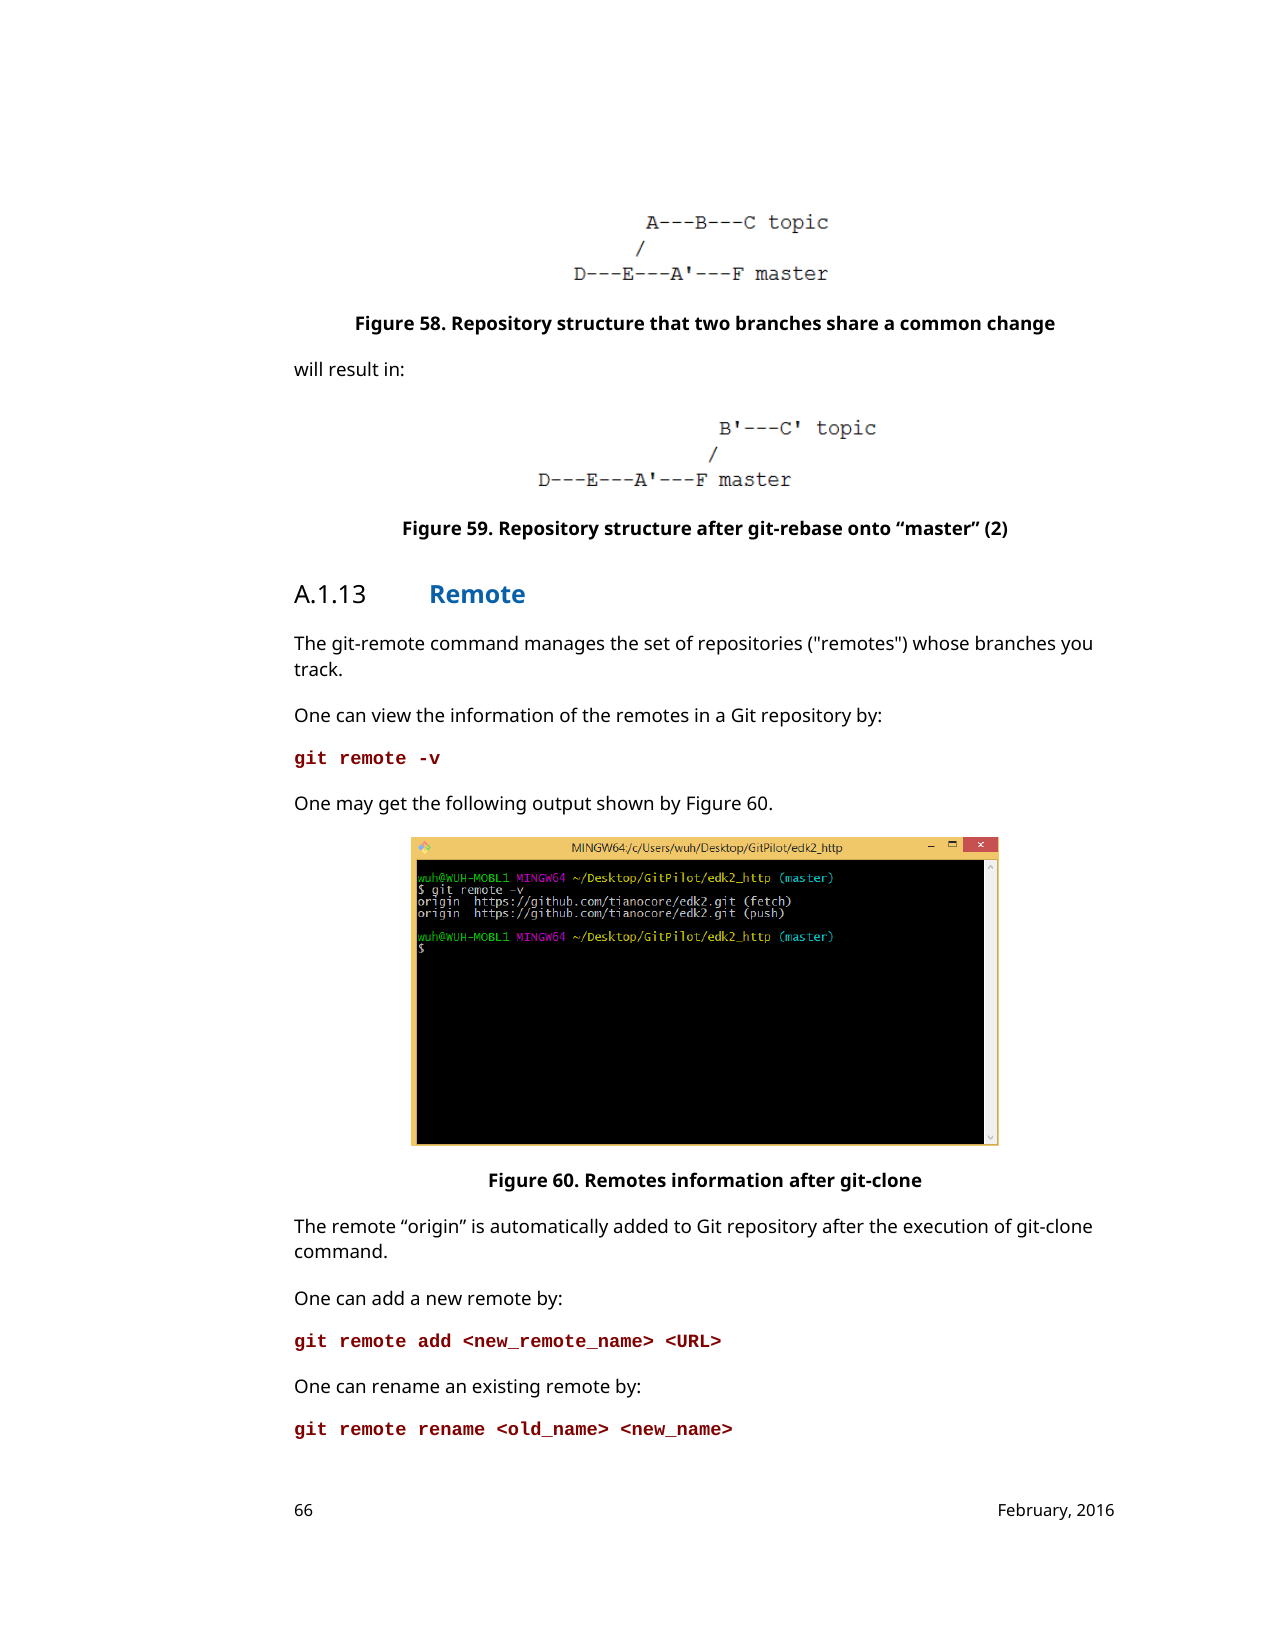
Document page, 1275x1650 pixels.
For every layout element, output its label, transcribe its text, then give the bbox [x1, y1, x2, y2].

text Figure 60. Remotes information after git-clone [294, 1167, 1116, 1192]
text will result in: [294, 357, 1116, 382]
text git remote -v [294, 749, 1116, 770]
picture [567, 203, 843, 290]
text Figure 58. Repository structure that two branches share a common change [294, 310, 1116, 336]
text One may get the following output shown by Figure 60. [294, 791, 1116, 816]
picture [411, 837, 999, 1146]
text One can add a new remote by: [294, 1285, 1116, 1311]
text git remote rename <old_name> <new_name> [294, 1420, 1116, 1441]
picture [527, 403, 883, 495]
text One can rename an existing remote by: [294, 1373, 1116, 1399]
text git remote add <new_remote_name> <URL> [294, 1331, 1116, 1353]
text One can view the information of the remotes in a Git repository by: [294, 702, 1116, 728]
text The remote “origin” is automatically added to Git repository after the execution of git-clone command. [294, 1213, 1116, 1264]
text The git-remote command manages the set of repositories ("remotes") whose branches you track. [294, 630, 1116, 681]
text Figure 59. Repository structure after git-rebase onto “master” (2) [294, 515, 1116, 541]
subtitle Remote [294, 578, 1116, 609]
